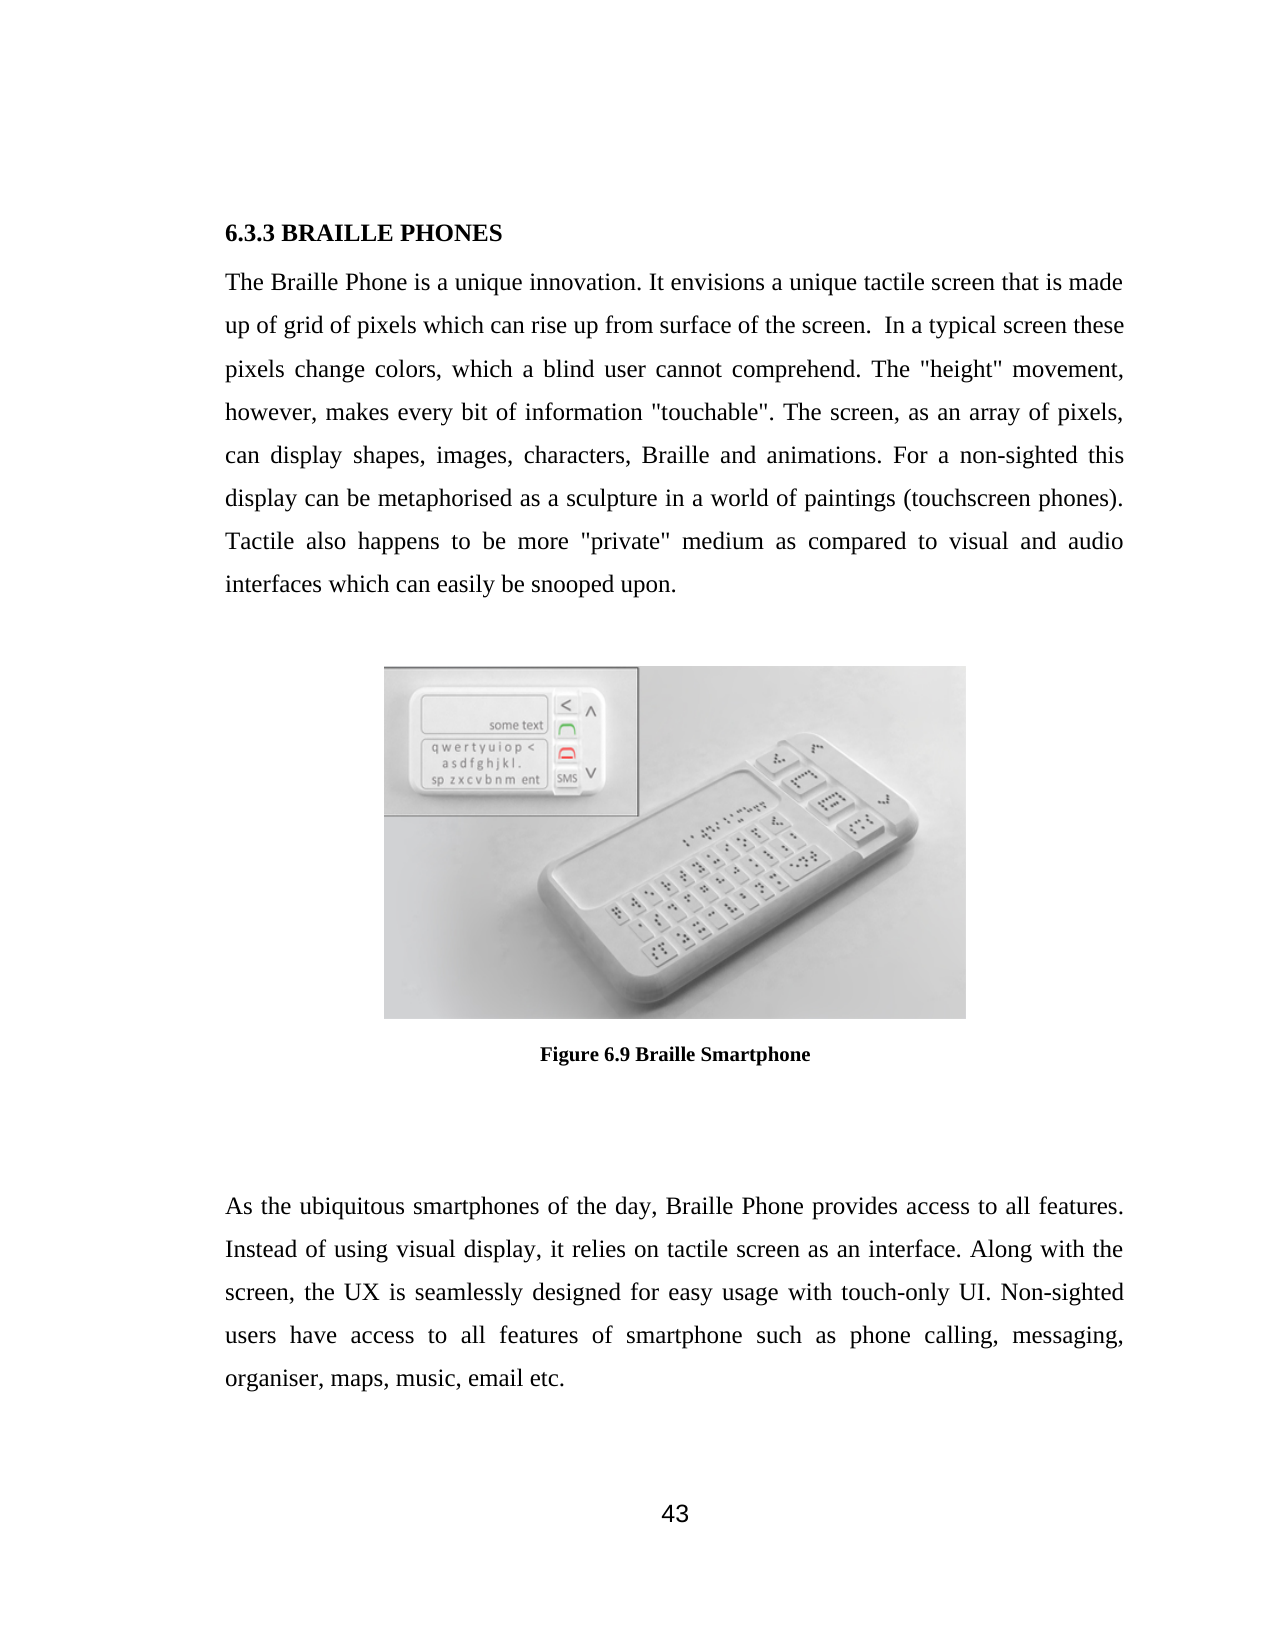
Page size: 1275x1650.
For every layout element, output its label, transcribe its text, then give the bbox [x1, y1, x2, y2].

text The Braille Phone is a unique innovation. It envisions a unique tactile screen that is made up of grid of pixels which can rise up from surface of the screen. In a typical screen these pixels change colors, which a blind user cannot comprehend. The "height" movement, however, makes every bit of information "touchable". The screen, as an array of pixels, can display shapes, images, characters, Braille and animations. For a non-sighted this display can be metaphorised as a sculpture in a world of paintings (touchscreen phones). Tactile also happens to be more "private" medium as compared to visual and audio interfaces which can easily be snooped upon. [225, 267, 1125, 598]
text As the ubiquitous smartphones of the day, Braille Phone provides access to all features. Instead of using visual display, it relies on tactile screen as an interface. Along with the screen, the UX is seamlessly designed for easy usage with touch-only UI. Non-sighted users have access to all features of smartphone such as phone calling, messaging, organiser, maps, music, email etc. [225, 1191, 1125, 1392]
subtitle 6.3.3 BRAILLE PHONES [225, 218, 1125, 247]
picture [384, 666, 966, 1019]
